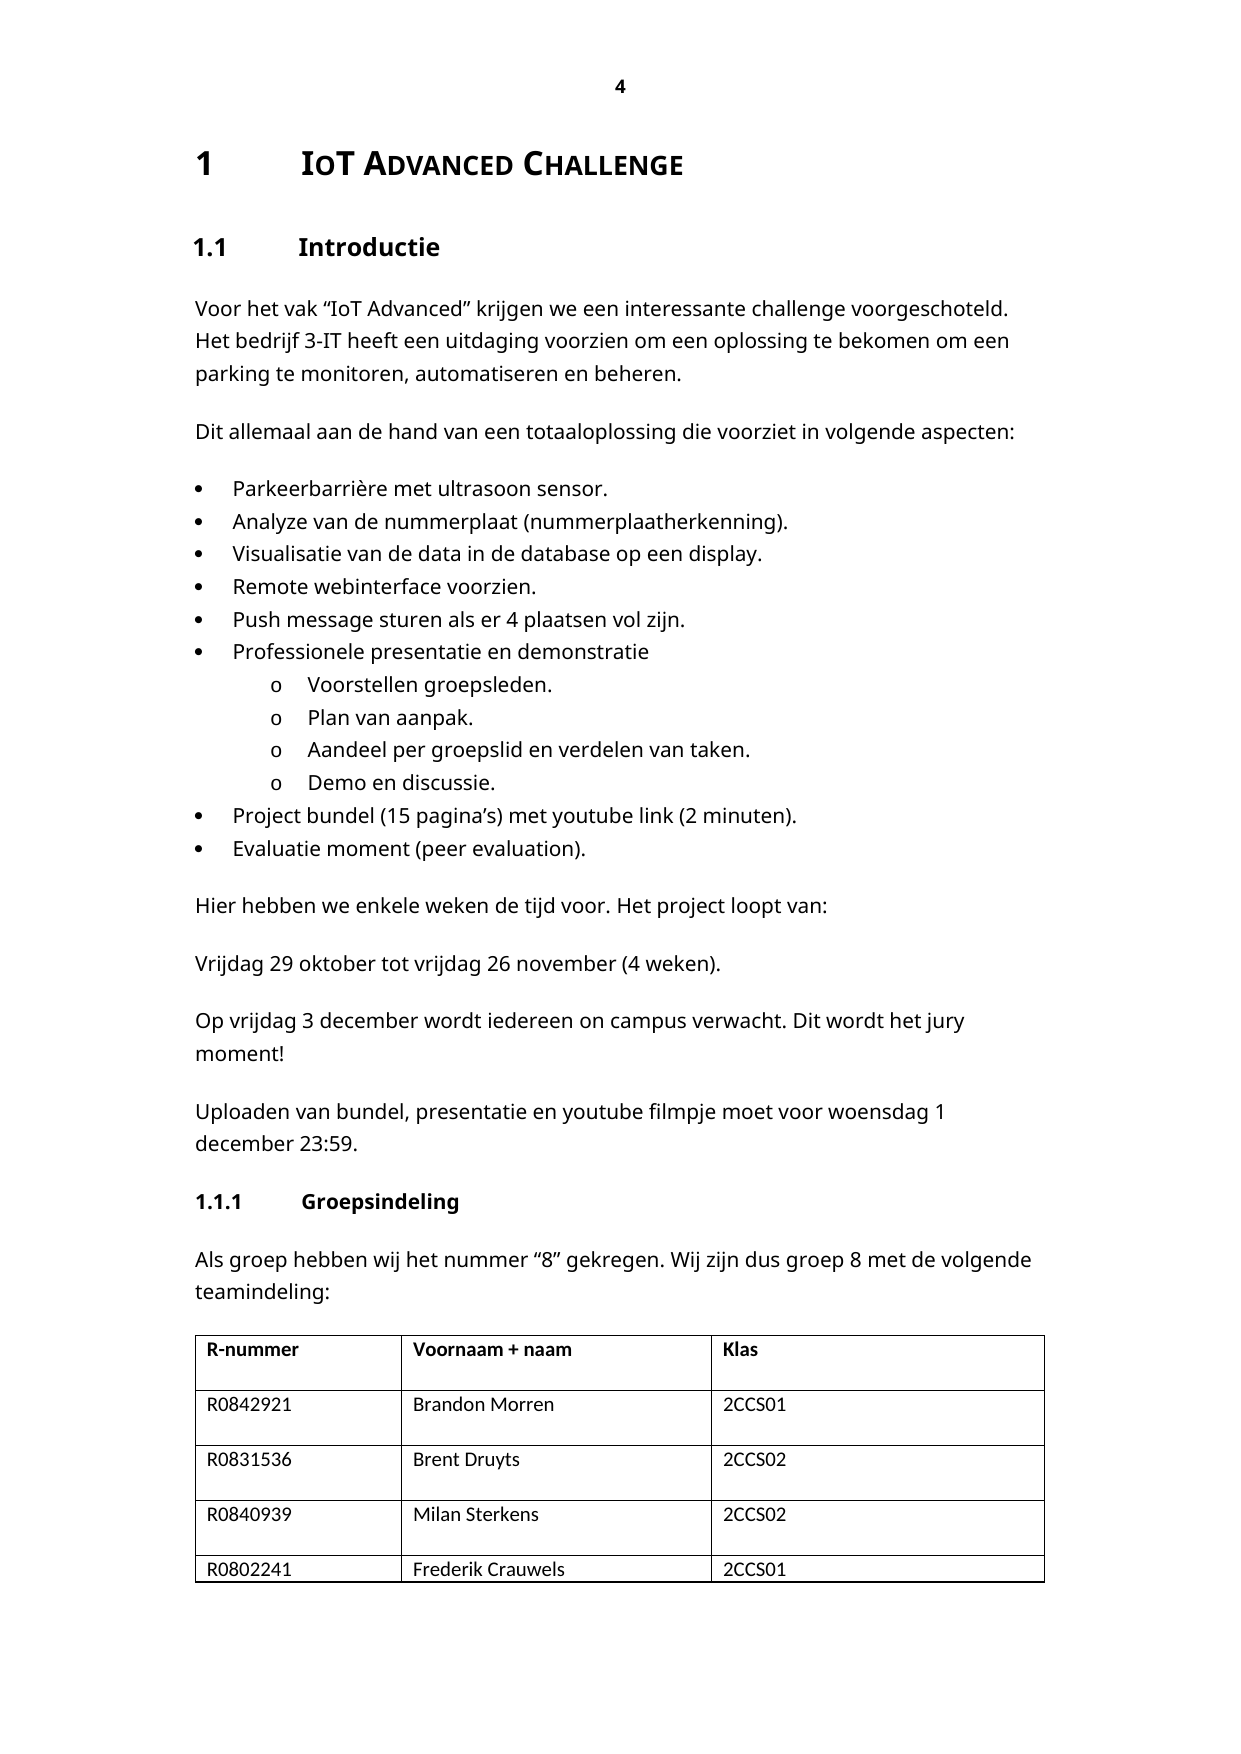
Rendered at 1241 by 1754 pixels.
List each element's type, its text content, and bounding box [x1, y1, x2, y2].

table_cell 2CCS01 [712, 1391, 1044, 1445]
list Professionele presentatie en demonstratie [195, 637, 1045, 666]
text Hier hebben we enkele weken de tijd voor. Het project loopt van: [195, 891, 1045, 920]
subtitle Introductie [192, 230, 1045, 264]
list Demo en discussie. [270, 768, 1045, 797]
list Analyze van de nummerplaat (nummerplaatherkenning). [195, 507, 1045, 535]
list Parkeerbarrière met ultrasoon sensor. [195, 474, 1045, 503]
table_cell 2CCS02 [712, 1446, 1044, 1500]
table_cell 2CCS01 [712, 1556, 1044, 1581]
text Op vrijdag 3 december wordt iedereen on campus verwacht. Dit wordt het jury moment! [195, 1007, 1045, 1068]
list Remote webinterface voorzien. [195, 572, 1045, 601]
list Push message sturen als er 4 plaatsen vol zijn. [195, 605, 1045, 633]
text Uploaden van bundel, presentatie en youtube filmpje moet voor woensdag 1 december 23:59. [195, 1097, 1045, 1158]
table_header Klas [712, 1336, 1044, 1390]
list Visualisatie van de data in de database op een display. [195, 539, 1045, 568]
list Plan van aanpak. [270, 703, 1045, 731]
text Vrijdag 29 oktober tot vrijdag 26 november (4 weken). [195, 949, 1045, 977]
list Evaluatie moment (peer evaluation). [195, 834, 1045, 862]
table_cell R0840939 [196, 1501, 401, 1555]
table_cell R0831536 [196, 1446, 401, 1500]
list Voorstellen groepsleden. [270, 670, 1045, 698]
text Als groep hebben wij het nummer “8” gekregen. Wij zijn dus groep 8 met de volgende teamindeling: [195, 1245, 1045, 1306]
list Project bundel (15 pagina’s) met youtube link (2 minuten). [195, 801, 1045, 830]
table_cell Frederik Crauwels [402, 1556, 711, 1581]
text Dit allemaal aan de hand van een totaaloplossing die voorziet in volgende aspecten: [195, 417, 1045, 445]
table_header Voornaam + naam [402, 1336, 711, 1390]
table_cell Brent Druyts [402, 1446, 711, 1500]
table_cell R0842921 [196, 1391, 401, 1445]
subtitle IoT Advanced Challenge [195, 140, 1045, 186]
table_cell Milan Sterkens [402, 1501, 711, 1555]
list Aandeel per groepslid en verdelen van taken. [270, 736, 1045, 764]
table_cell 2CCS02 [712, 1501, 1044, 1555]
table_header R-nummer [196, 1336, 401, 1390]
subtitle Groepsindeling [195, 1187, 1045, 1216]
table_cell Brandon Morren [402, 1391, 711, 1445]
text Voor het vak “IoT Advanced” krijgen we een interessante challenge voorgeschoteld. Het bedrijf 3-IT heeft een uitdaging voorzien om een oplossing te bekomen om een parking te monitoren, automatiseren en beheren. [195, 294, 1045, 388]
table_cell R0802241 [196, 1556, 401, 1581]
